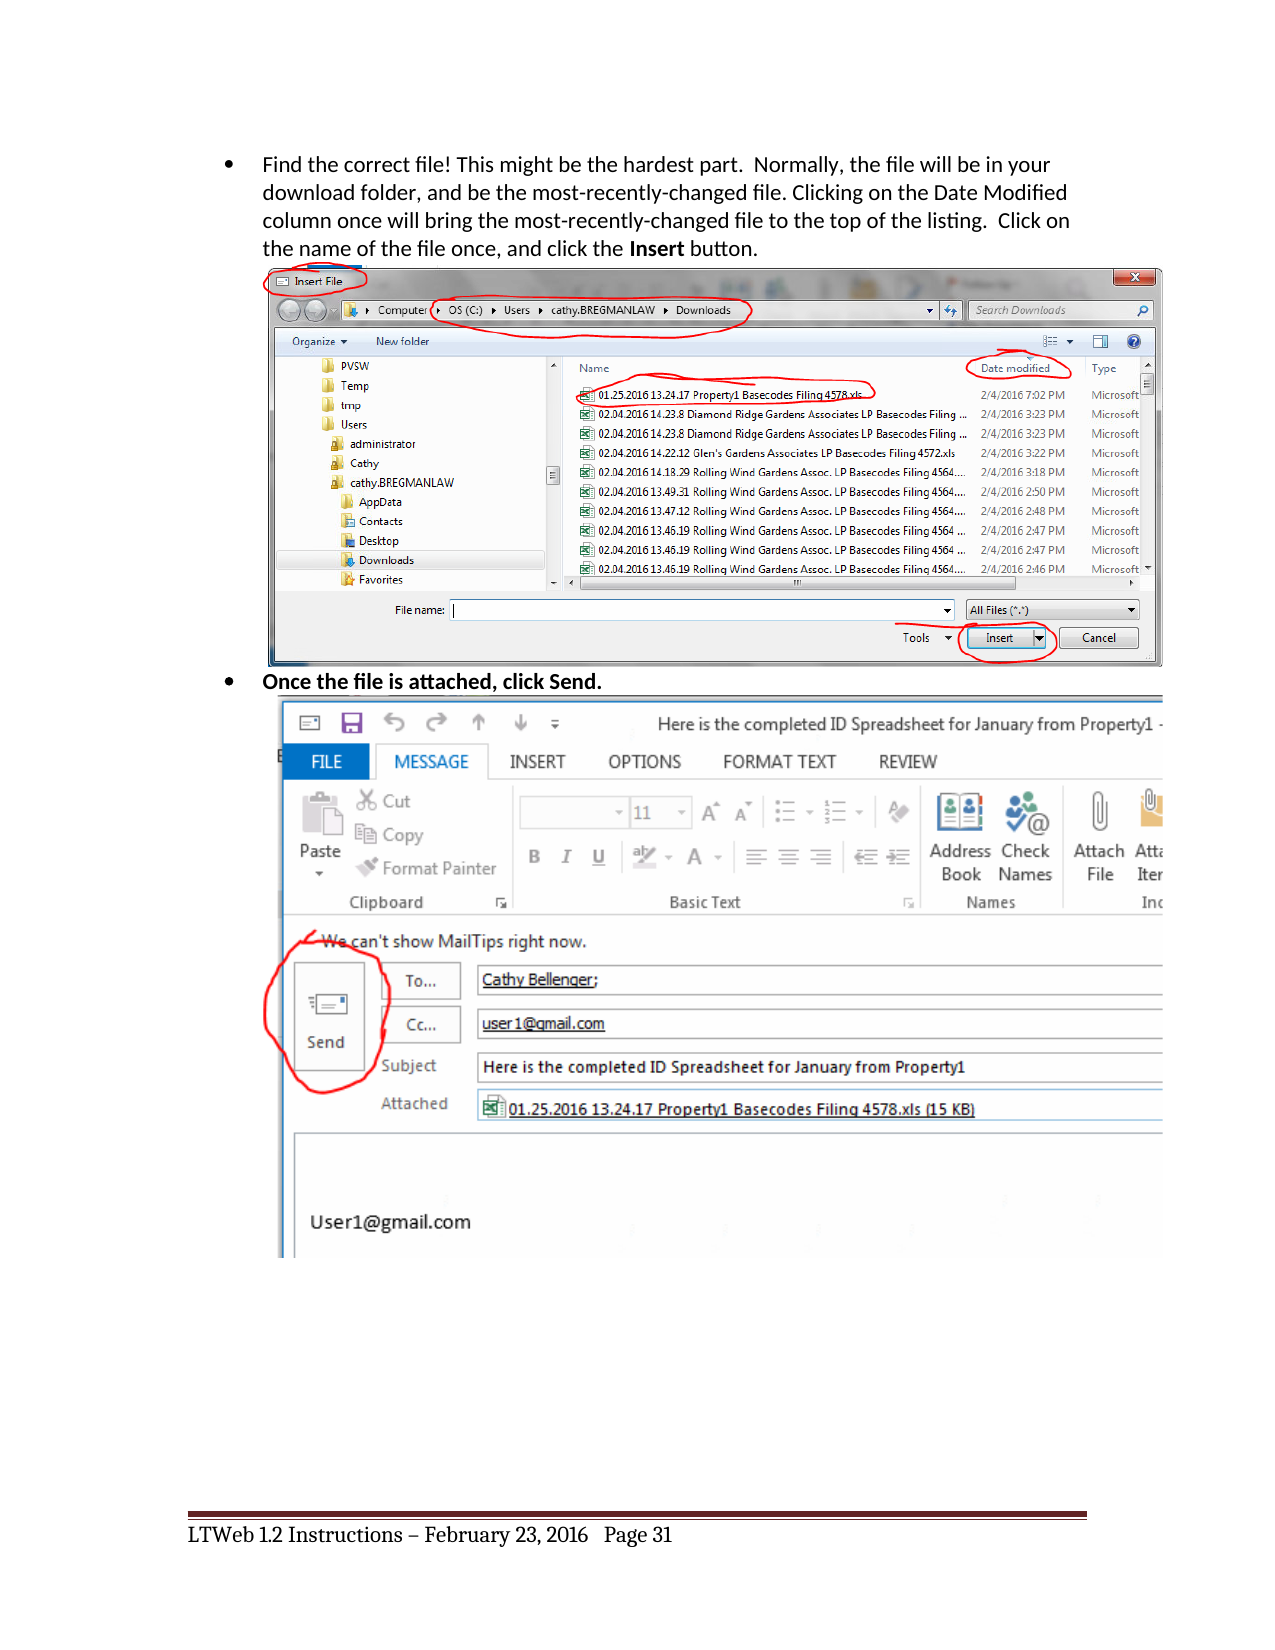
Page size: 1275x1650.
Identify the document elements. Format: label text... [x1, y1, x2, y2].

picture [262, 695, 1163, 1258]
list Find the correct file! This might be the hardest part. Normally, the file will be in your download folder, and be the most-recently-changed file. Clicking on the Date Modified column once will bring the most-recently-changed file to the top of the listing. Click on the name of the file once, and click the Insert button. [225, 150, 1087, 262]
list Once the file is attached, click Send. [225, 667, 1087, 695]
picture [262, 262, 1163, 667]
